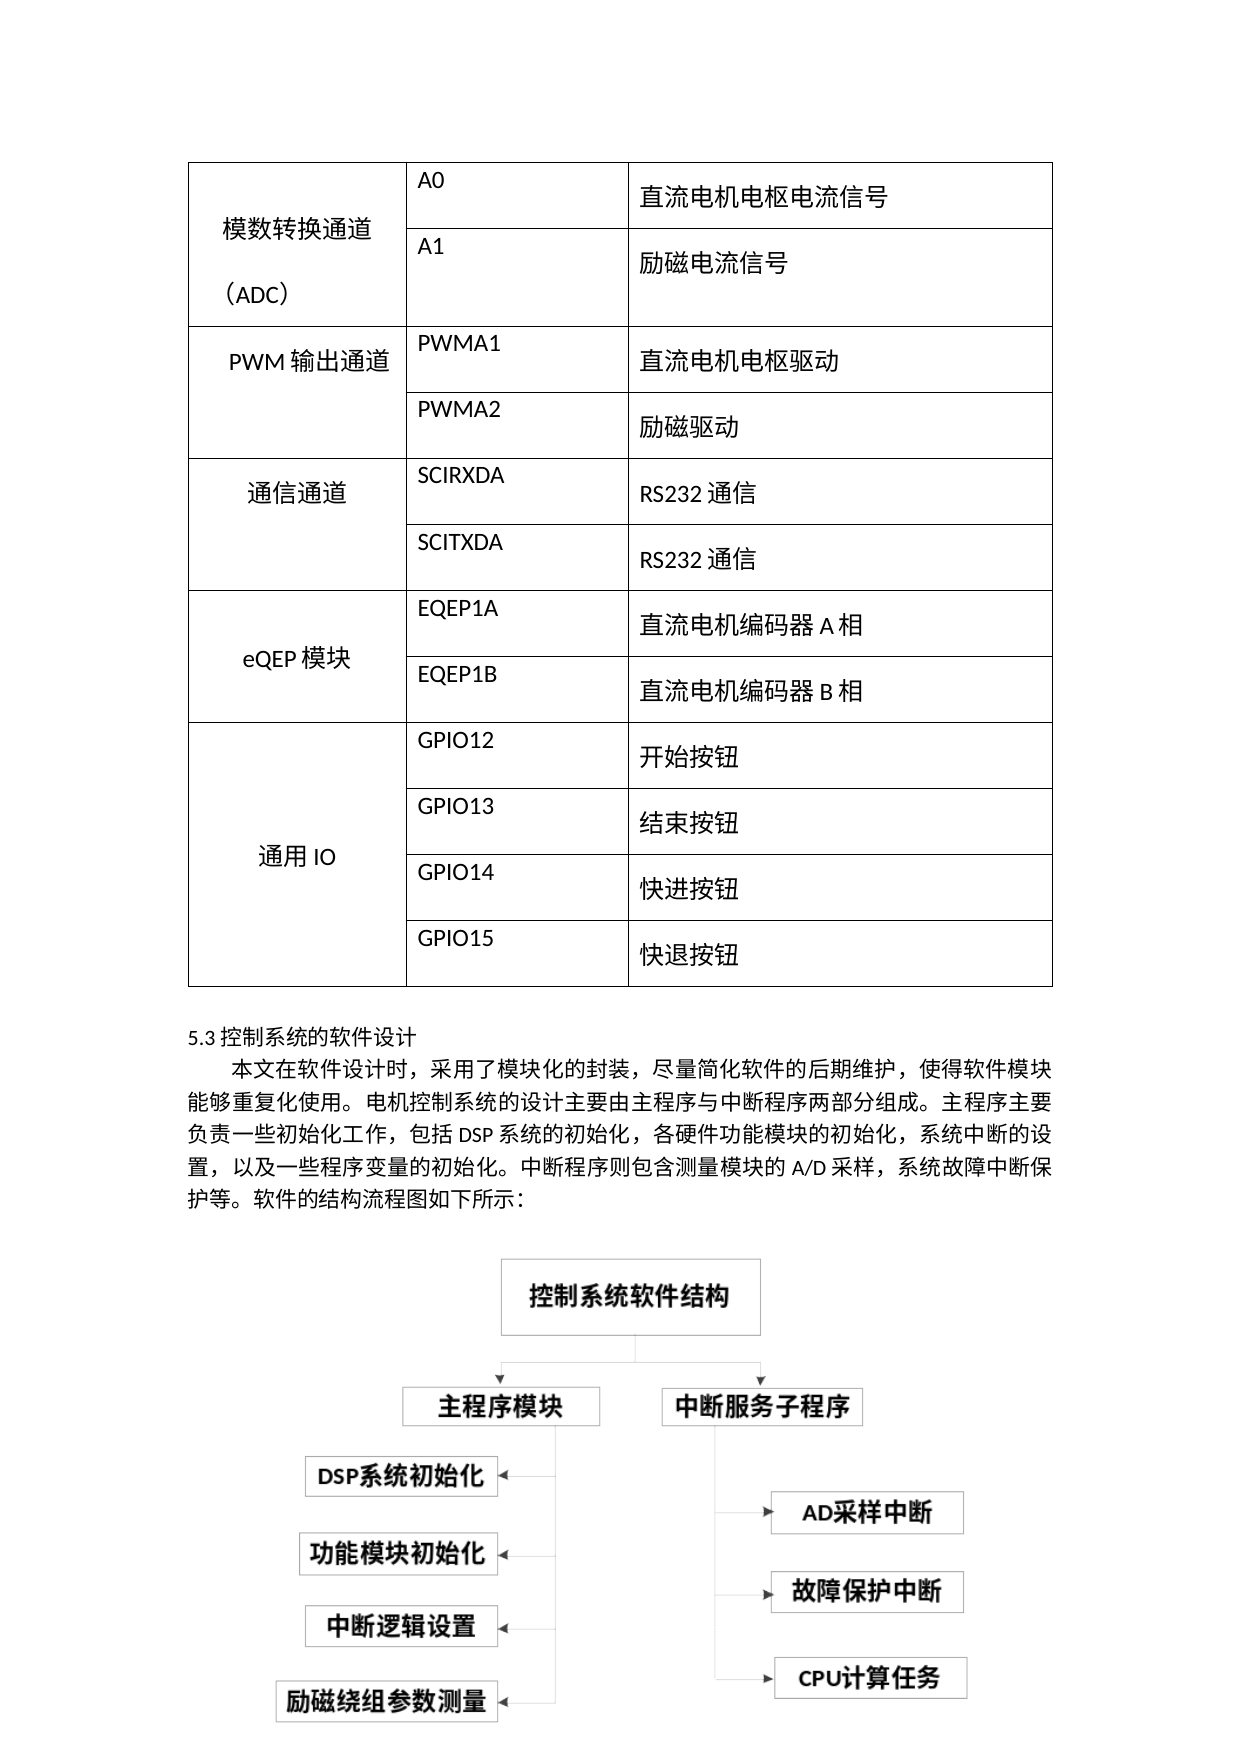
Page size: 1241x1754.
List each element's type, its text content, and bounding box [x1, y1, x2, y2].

table_cell RS232通信 [629, 525, 1052, 590]
table_cell A0 [407, 163, 628, 228]
table_cell GPIO15 [407, 921, 628, 986]
table_cell 励磁驱动 [629, 393, 1052, 458]
table_cell 模数转换通道 （ADC） [189, 163, 406, 326]
table_cell GPIO14 [407, 855, 628, 920]
table_cell GPIO13 [407, 789, 628, 854]
table_cell PWM输出通道 [189, 327, 406, 458]
table_cell EQEP1A [407, 591, 628, 656]
table_cell 开始按钮 [629, 723, 1052, 788]
table_cell 快退按钮 [629, 921, 1052, 986]
text 本文在软件设计时，采用了模块化的封装，尽量简化软件的后期维护，使得软件模块能够重复化使用。电机控制系统的设计主要由主程序与中断程序两部分组成。主程序主要负责一些初始化工作，包括DSP系统的初始化，各硬件功能模块的初始化，系统中断的设置，以及一些程序变量的初始化。中断程序则包含测量模块的A/D采样，系统故障中断保护等。软件的结构流程图如下所示： [187, 1052, 1053, 1214]
table_cell SCITXDA [407, 525, 628, 590]
text 5.3 控制系统的软件设计 [187, 1019, 1053, 1052]
table_cell 通用IO [189, 723, 406, 986]
table_cell SCIRXDA [407, 459, 628, 524]
table_cell 励磁电流信号 [629, 229, 1052, 326]
table_cell PWMA2 [407, 393, 628, 458]
table_cell 直流电机编码器B相 [629, 657, 1052, 722]
table_cell eQEP模块 [189, 591, 406, 722]
table_cell 直流电机编码器A相 [629, 591, 1052, 656]
table_cell 直流电机电枢电流信号 [629, 163, 1052, 228]
table_cell GPIO12 [407, 723, 628, 788]
table_cell A1 [407, 229, 628, 326]
table_cell 快进按钮 [629, 855, 1052, 920]
table_cell 直流电机电枢驱动 [629, 327, 1052, 392]
table_cell EQEP1B [407, 657, 628, 722]
table_cell 结束按钮 [629, 789, 1052, 854]
table_cell RS232通信 [629, 459, 1052, 524]
table_cell PWMA1 [407, 327, 628, 392]
table_cell 通信通道 [189, 459, 406, 590]
